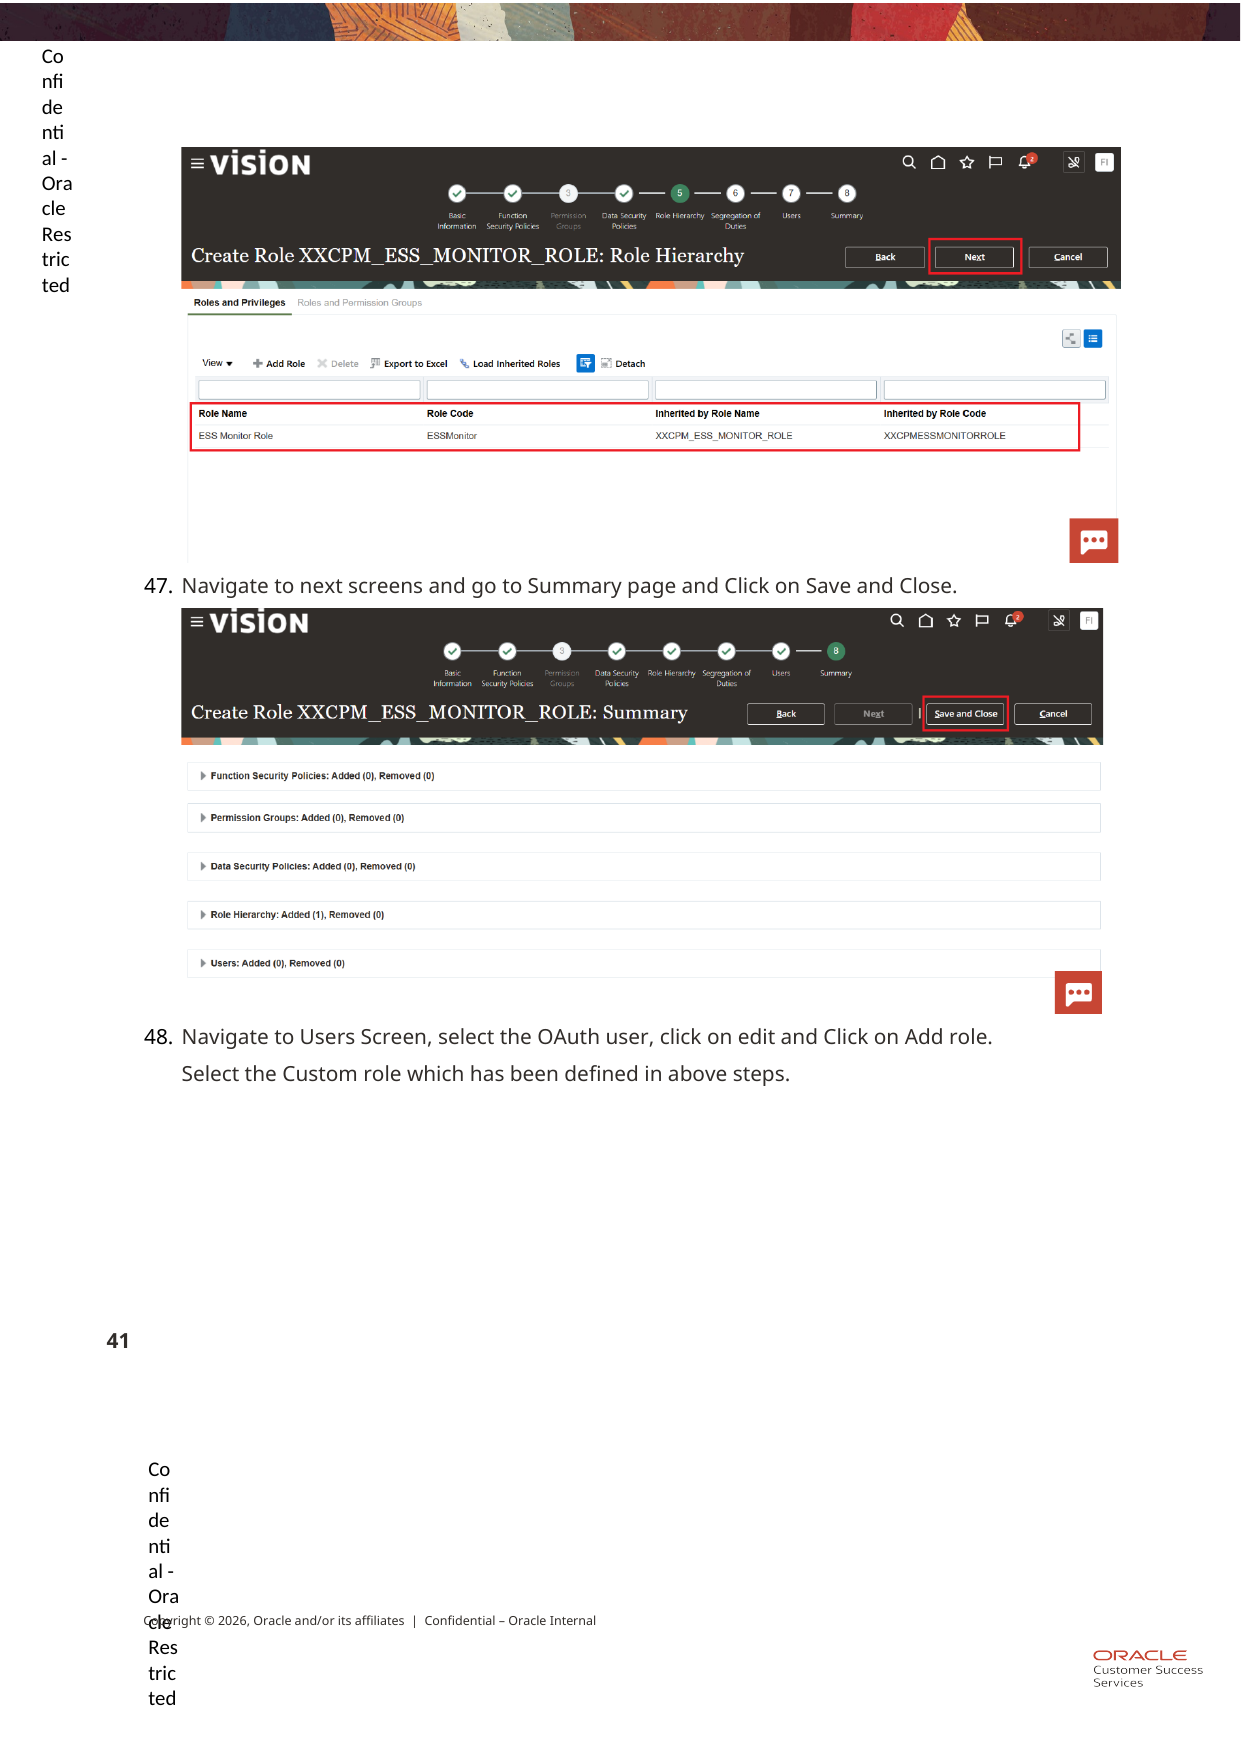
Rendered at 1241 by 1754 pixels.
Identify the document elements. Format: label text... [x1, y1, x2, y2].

picture [181, 147, 1121, 563]
list Select the Custom role which has been defined in above steps. [181, 1059, 1134, 1087]
picture [181, 608, 1104, 1014]
list Navigate to next screens and go to Summary page and Click on Save and Close. [144, 571, 1134, 600]
picture [0, 3, 1241, 41]
list Navigate to Users Screen, select the OAuth user, click on edit and Click on Add role. [144, 1022, 1134, 1050]
picture [1081, 1640, 1215, 1697]
